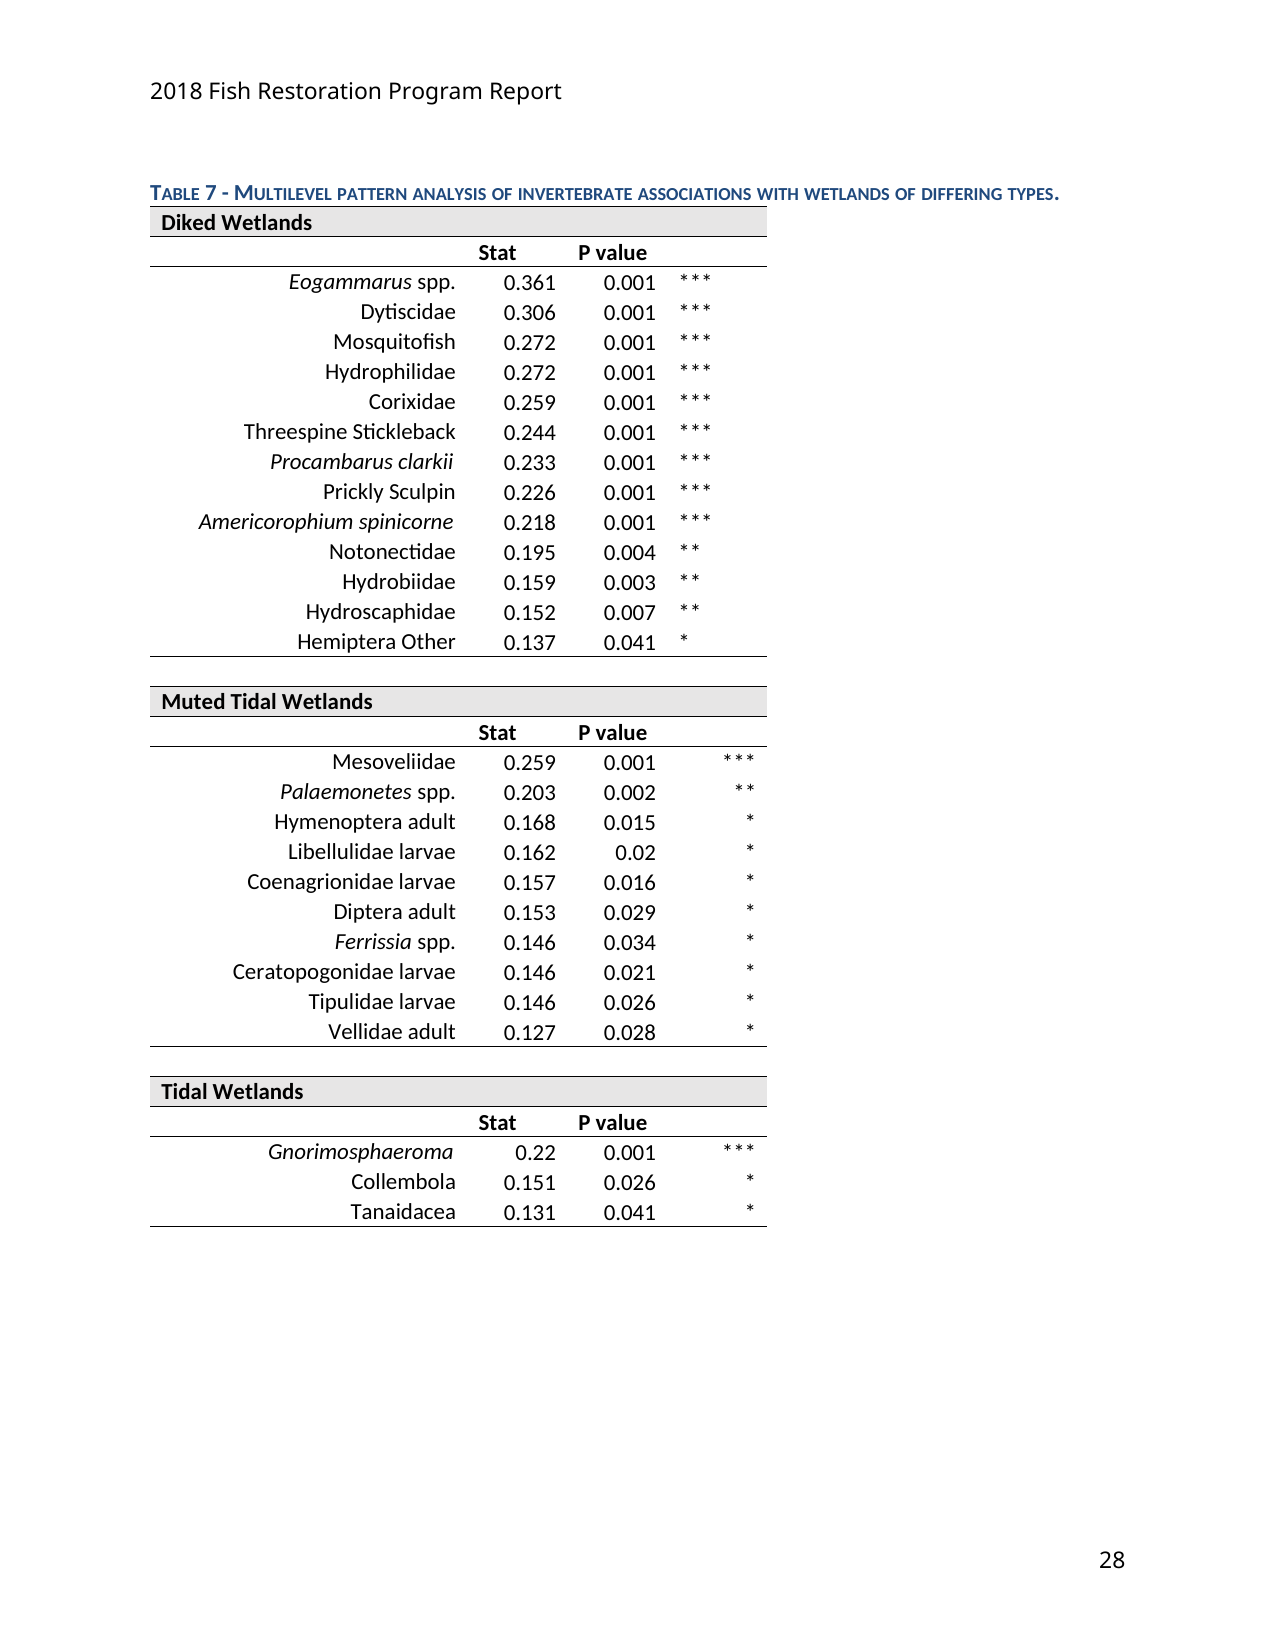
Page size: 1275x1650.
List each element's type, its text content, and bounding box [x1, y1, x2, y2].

table_cell [567, 1077, 667, 1106]
table_cell 0.028 [567, 1016, 667, 1046]
table_cell 0.259 [467, 747, 567, 776]
table_cell [667, 1047, 767, 1076]
table_cell *** [667, 267, 767, 296]
table_cell 0.244 [467, 416, 567, 446]
table_cell Muted Tidal Wetlands [150, 687, 467, 716]
table_cell 0.001 [567, 267, 667, 296]
table_cell 0.034 [567, 926, 667, 956]
table_cell Dytiscidae [150, 296, 467, 326]
table_cell 0.137 [467, 626, 567, 656]
table_cell *** [667, 446, 767, 476]
table_cell * [667, 1016, 767, 1046]
table_cell 0.272 [467, 356, 567, 386]
table_cell 0.007 [567, 596, 667, 626]
table_cell 0.146 [467, 986, 567, 1016]
table_cell 0.001 [567, 356, 667, 386]
table_header [467, 207, 567, 236]
table_cell 0.159 [467, 566, 567, 596]
table_cell Vellidae adult [150, 1016, 467, 1046]
table_cell 0.259 [467, 386, 567, 416]
table_cell 0.151 [467, 1166, 567, 1196]
table_cell *** [667, 506, 767, 536]
table_cell 0.002 [567, 776, 667, 806]
table_cell * [667, 806, 767, 836]
table_cell 0.22 [467, 1137, 567, 1166]
table_cell Procambarus clarkii [150, 446, 467, 476]
table_cell *** [667, 1137, 767, 1166]
table_cell P value [567, 237, 667, 266]
table_cell Corixidae [150, 386, 467, 416]
table_cell 0.021 [567, 956, 667, 986]
table_cell P value [567, 717, 667, 746]
table_cell Coenagrionidae larvae [150, 866, 467, 896]
table_cell 0.004 [567, 536, 667, 566]
table_cell Tanaidacea [150, 1196, 467, 1226]
table_cell 0.029 [567, 896, 667, 926]
table_cell 0.041 [567, 626, 667, 656]
table_cell 0.157 [467, 866, 567, 896]
table_cell 0.146 [467, 926, 567, 956]
table_cell 0.127 [467, 1016, 567, 1046]
table_cell 0.218 [467, 506, 567, 536]
table_cell Notonectidae [150, 536, 467, 566]
table_cell [667, 1107, 767, 1136]
table_cell Ceratopogonidae larvae [150, 956, 467, 986]
table_cell 0.152 [467, 596, 567, 626]
table_cell 0.001 [567, 386, 667, 416]
table_cell 0.02 [567, 836, 667, 866]
table_cell Palaemonetes spp. [150, 776, 467, 806]
table_cell * [667, 836, 767, 866]
table_cell ** [667, 536, 767, 566]
table_cell 0.162 [467, 836, 567, 866]
table_cell Hydrobiidae [150, 566, 467, 596]
table_cell *** [667, 416, 767, 446]
table_cell 0.001 [567, 416, 667, 446]
table_cell 0.203 [467, 776, 567, 806]
table_cell Tidal Wetlands [150, 1077, 467, 1106]
table_cell 0.001 [567, 476, 667, 506]
table_cell *** [667, 356, 767, 386]
table_cell Hydrophilidae [150, 356, 467, 386]
table_cell Collembola [150, 1166, 467, 1196]
table_cell 0.195 [467, 536, 567, 566]
table_cell * [667, 956, 767, 986]
table_cell 0.026 [567, 1166, 667, 1196]
table_cell [150, 1107, 467, 1136]
table_cell [567, 687, 667, 716]
table_header [667, 207, 767, 236]
table_cell Hydroscaphidae [150, 596, 467, 626]
table_cell * [667, 926, 767, 956]
table_cell Hemiptera Other [150, 626, 467, 656]
table_cell *** [667, 747, 767, 776]
table_cell [467, 1047, 567, 1076]
table_cell Tipulidae larvae [150, 986, 467, 1016]
table_cell 0.001 [567, 296, 667, 326]
table_cell [567, 657, 667, 686]
table_cell * [667, 626, 767, 656]
table_cell 0.001 [567, 747, 667, 776]
table_cell [467, 1077, 567, 1106]
table_cell 0.233 [467, 446, 567, 476]
table_cell Ferrissia spp. [150, 926, 467, 956]
table_cell 0.131 [467, 1196, 567, 1226]
table_cell 0.026 [567, 986, 667, 1016]
table_cell Hymenoptera adult [150, 806, 467, 836]
table_cell [150, 1047, 467, 1076]
table_cell [150, 717, 467, 746]
table_cell * [667, 866, 767, 896]
table_cell P value [567, 1107, 667, 1136]
table_cell Americorophium spinicorne [150, 506, 467, 536]
table_cell [467, 657, 567, 686]
table_cell *** [667, 296, 767, 326]
table_cell ** [667, 596, 767, 626]
table_cell Mesoveliidae [150, 747, 467, 776]
table_cell 0.272 [467, 326, 567, 356]
table_cell Libellulidae larvae [150, 836, 467, 866]
table_cell [667, 1077, 767, 1106]
table_cell * [667, 1166, 767, 1196]
table_cell 0.001 [567, 506, 667, 536]
table_cell [150, 237, 467, 266]
table_cell 0.003 [567, 566, 667, 596]
table_cell * [667, 896, 767, 926]
table_cell *** [667, 326, 767, 356]
table_cell 0.226 [467, 476, 567, 506]
table_header [567, 207, 667, 236]
table_header Diked Wetlands [150, 207, 467, 236]
table_cell Stat [467, 237, 567, 266]
table_cell Mosquitofish [150, 326, 467, 356]
table_cell 0.041 [567, 1196, 667, 1226]
table_cell Prickly Sculpin [150, 476, 467, 506]
table_cell 0.001 [567, 1137, 667, 1166]
table_cell 0.146 [467, 956, 567, 986]
table_cell Gnorimosphaeroma [150, 1137, 467, 1166]
table_cell [667, 717, 767, 746]
table_cell Eogammarus spp. [150, 267, 467, 296]
table_cell 0.168 [467, 806, 567, 836]
table_cell 0.001 [567, 446, 667, 476]
table_cell ** [667, 566, 767, 596]
table_cell Stat [467, 717, 567, 746]
table_cell *** [667, 476, 767, 506]
table_cell 0.306 [467, 296, 567, 326]
table_cell [667, 687, 767, 716]
table_cell 0.153 [467, 896, 567, 926]
table_cell 0.001 [567, 326, 667, 356]
table_cell [467, 687, 567, 716]
table_cell 0.016 [567, 866, 667, 896]
table_cell 0.361 [467, 267, 567, 296]
table_cell [567, 1047, 667, 1076]
table_cell *** [667, 386, 767, 416]
table_cell Diptera adult [150, 896, 467, 926]
table_cell Threespine Stickleback [150, 416, 467, 446]
table_cell ** [667, 776, 767, 806]
table_cell * [667, 986, 767, 1016]
table_cell Stat [467, 1107, 567, 1136]
table_cell [667, 657, 767, 686]
table_cell 0.015 [567, 806, 667, 836]
table_cell [667, 237, 767, 266]
table_cell [150, 657, 467, 686]
table_cell * [667, 1196, 767, 1226]
